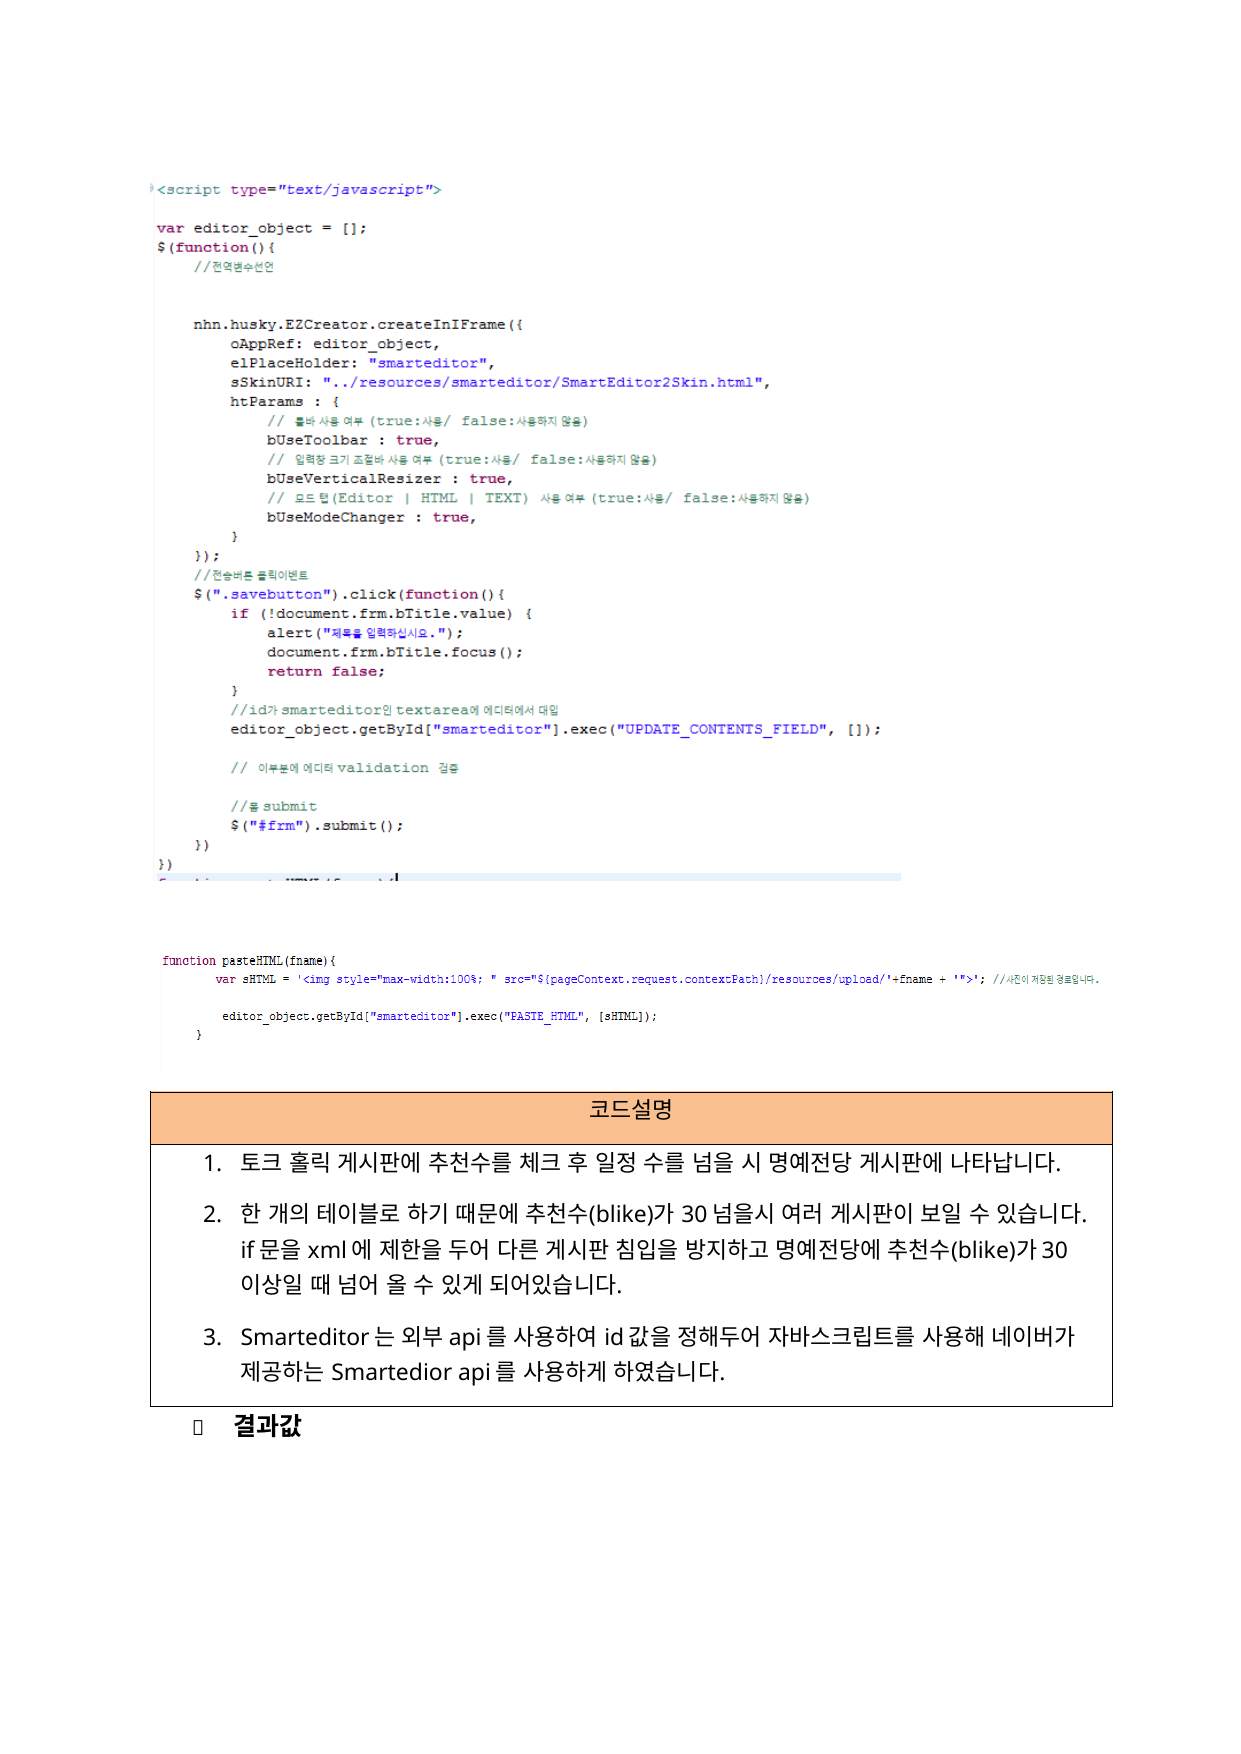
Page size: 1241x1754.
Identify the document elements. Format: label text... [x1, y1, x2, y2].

picture [150, 949, 1102, 1073]
table_cell 토크 홀릭 게시판에 추천수를 체크 후 일정 수를 넘을 시 명예전당 게시판에 나타납니다. 한 개의 테이블로 하기 때문에 추천수(blike)가 30넘을시 여러 게시판이 보일 수 있습니다. if문을 xml에 제한을 두어 다른 게시판 침입을 방지하고 명예전당에 추천수(blike)가30 이상일 때 넘어 올 수 있게 되어있습니다. Smarteditor는 외부api를 사용하여 id값을 정해두어 자바스크립트를 사용해 네이버가 제공하는 Smartedior api를 사용하게 하였습니다. [151, 1145, 1112, 1406]
list 결과값 [192, 1407, 1090, 1443]
picture [150, 177, 902, 881]
table_header 코드설명 [151, 1093, 1112, 1144]
